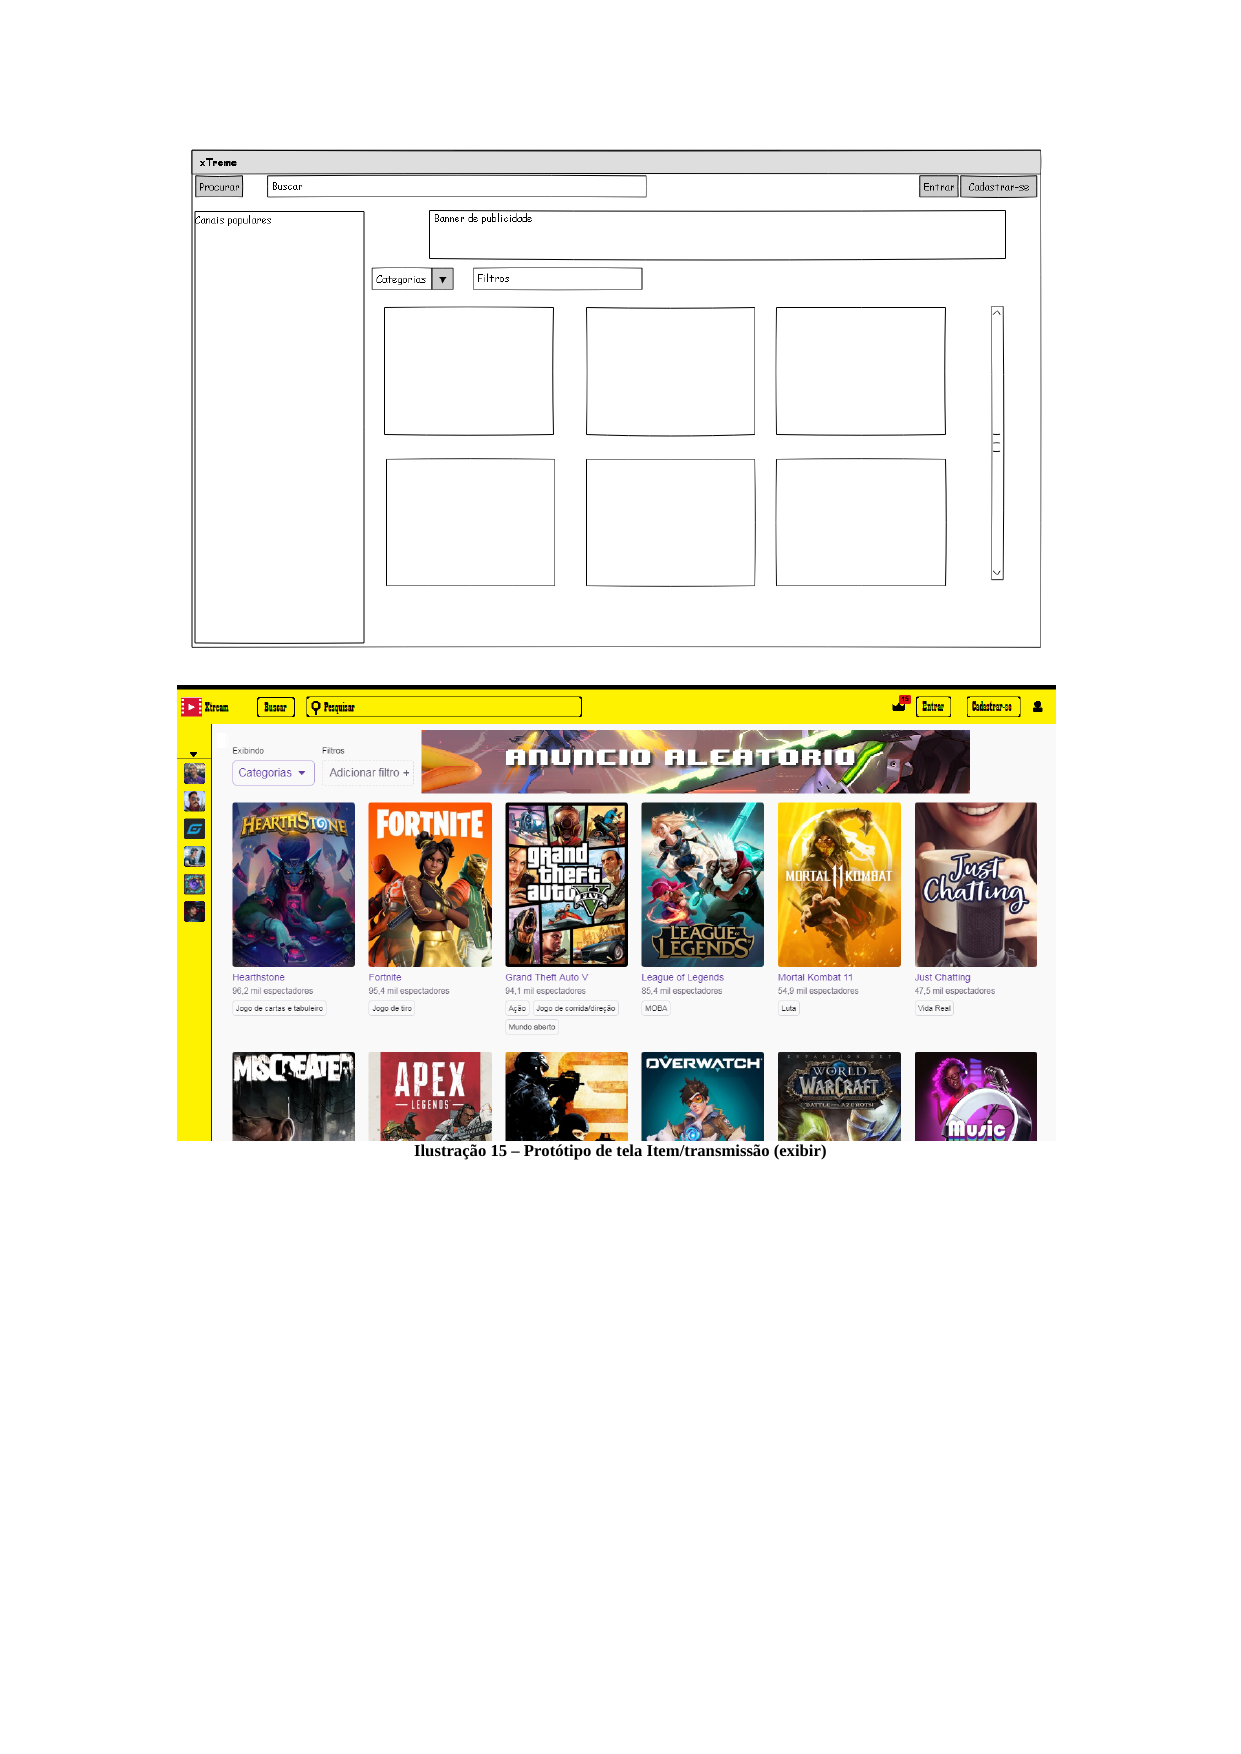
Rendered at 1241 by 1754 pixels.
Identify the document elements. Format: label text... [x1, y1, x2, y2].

text Ilustração 15 – Protótipo de tela Item/transmissão (exibir) [177, 1141, 1063, 1160]
picture [177, 685, 1056, 1141]
picture [177, 147, 1051, 657]
picture [647, 1072, 752, 1141]
